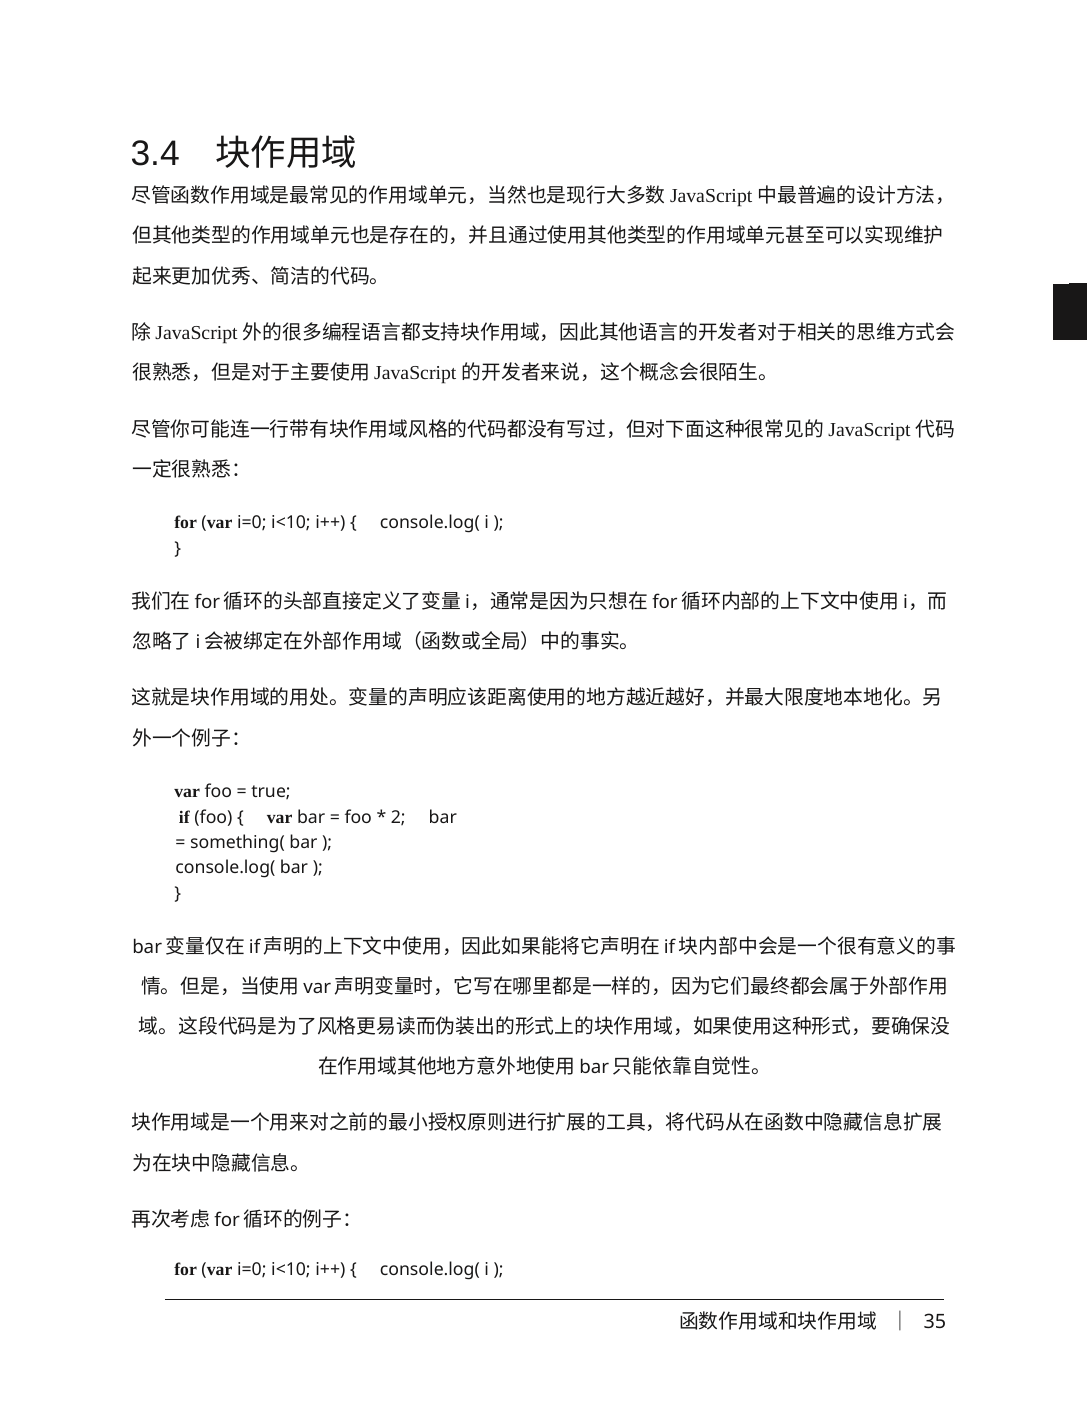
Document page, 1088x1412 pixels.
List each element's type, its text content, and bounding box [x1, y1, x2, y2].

text if (foo) { var bar = foo * 2; bar = something( bar ); console.log( bar ); [174, 804, 458, 879]
text 我们在for循环的头部直接定义了变量i，通常是因为只想在for循环内部的上下文中使用i，而忽略了i会被绑定在外部作用域（函数或全局）中的事实。 [131, 585, 956, 654]
text 这就是块作用域的用处。变量的声明应该距离使用的地方越近越好，并最大限度地本地化。另外一个例子： [131, 682, 956, 751]
text bar变量仅在if声明的上下文中使用，因此如果能将它声明在if块内部中会是一个很有意义的事情。但是，当使用var声明变量时，它写在哪里都是一样的，因为它们最终都会属于外部作用域。这段代码是为了风格更易读而伪装出的形式上的块作用域，如果使用这种形式，要确保没在作用域其他地方意外地使用bar只能依靠自觉性。 [132, 930, 956, 1079]
text 块作用域是一个用来对之前的最小授权原则进行扩展的工具，将代码从在函数中隐藏信息扩展为在块中隐藏信息。 [131, 1107, 956, 1176]
subtitle 3.4 块作用域 [130, 124, 956, 175]
text for (var i=0; i<10; i++) { console.log( i ); [174, 509, 564, 534]
text 除 JavaScript 外的很多编程语言都支持块作用域，因此其他语言的开发者对于相关的思维方式会很熟悉，但是对于主要使用 JavaScript 的开发者来说，这个概念会很陌生。 [131, 316, 956, 385]
text for (var i=0; i<10; i++) { console.log( i ); [174, 1256, 564, 1281]
text 尽管函数作用域是最常见的作用域单元，当然也是现行大多数 JavaScript 中最普遍的设计方法，但其他类型的作用域单元也是存在的，并且通过使用其他类型的作用域单元甚至可以实现维护起来更加优秀、简洁的代码。 [131, 179, 956, 289]
text } [174, 535, 680, 559]
text var foo = true; [174, 778, 680, 802]
text 再次考虑for循环的例子： [131, 1203, 956, 1232]
text } [174, 881, 680, 905]
text 尽管你可能连一行带有块作用域风格的代码都没有写过，但对下面这种很常见的 JavaScript 代码一定很熟悉： [131, 413, 956, 482]
